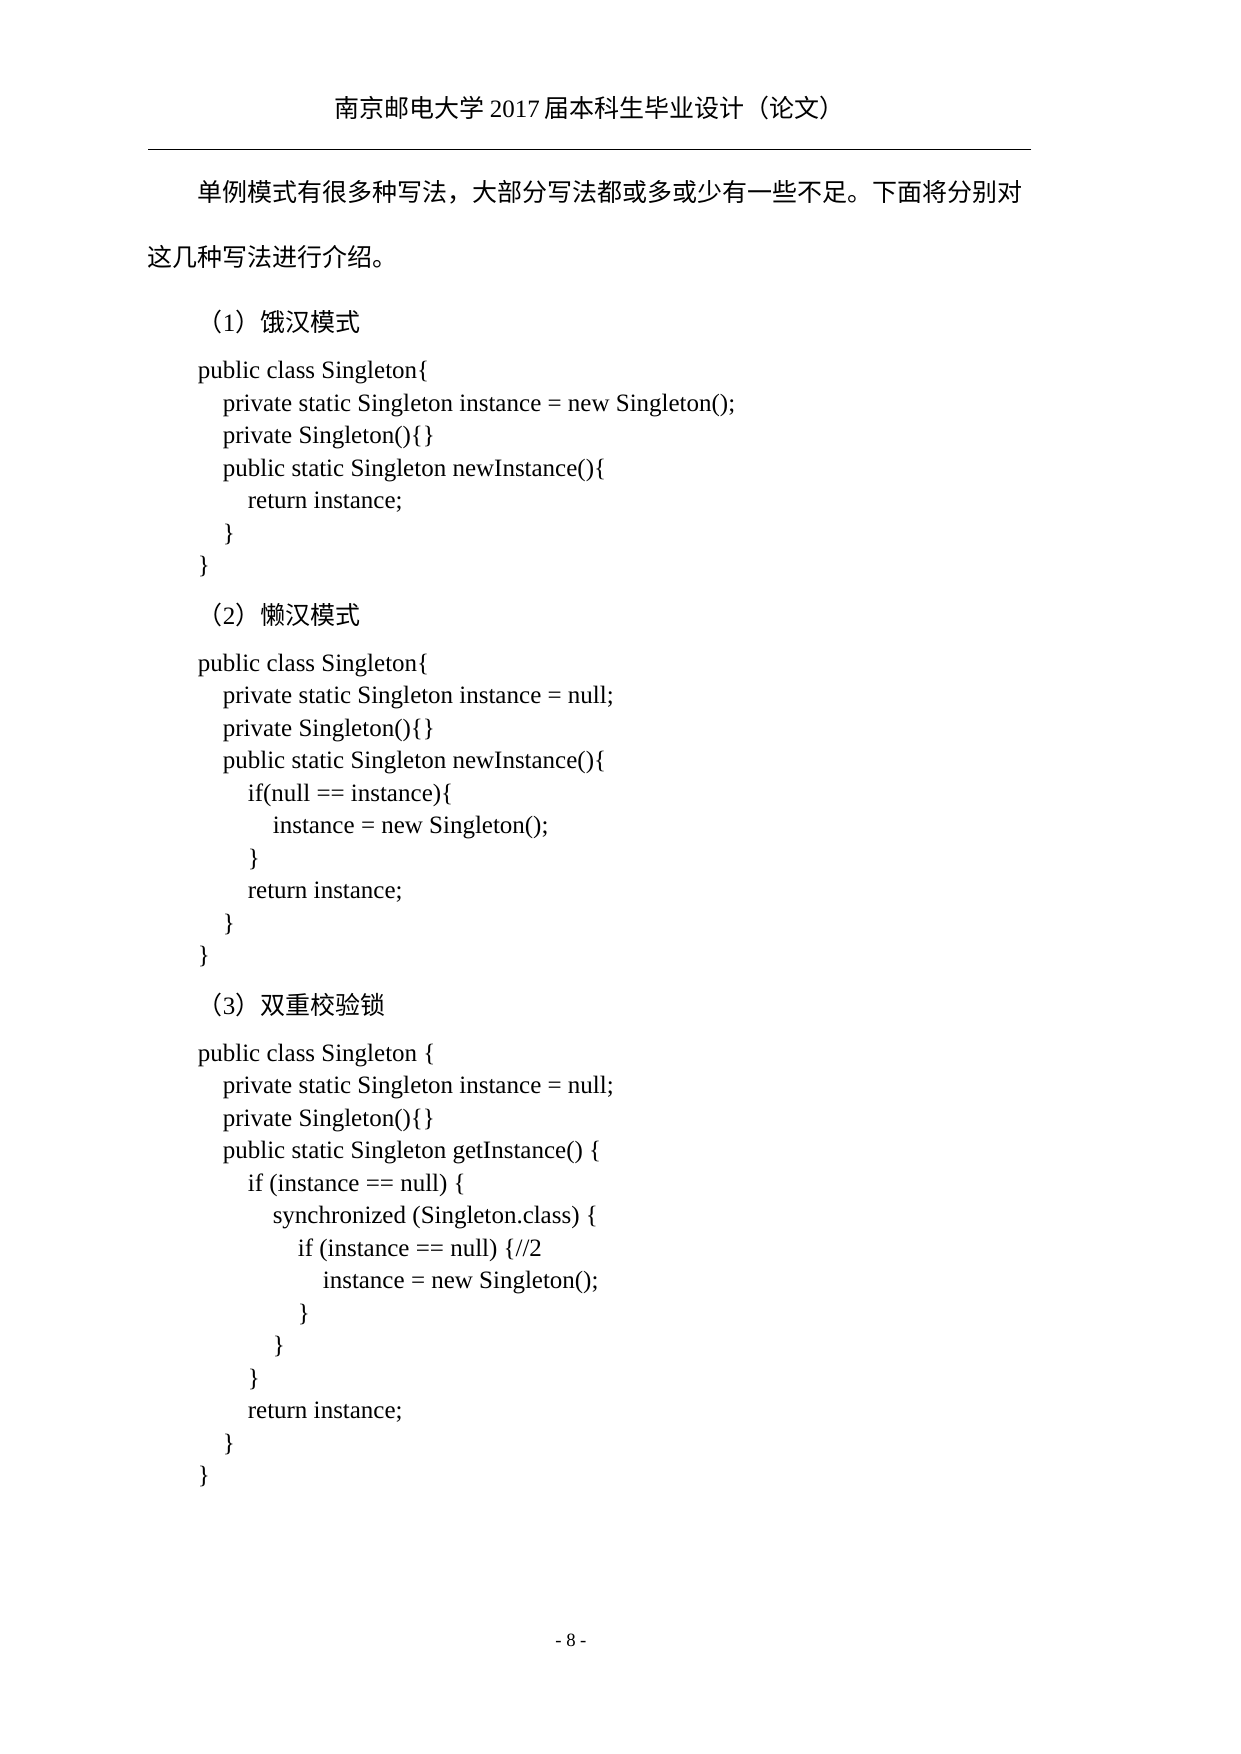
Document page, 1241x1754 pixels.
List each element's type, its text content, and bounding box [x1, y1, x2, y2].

text } [148, 1458, 1031, 1491]
text instance = new Singleton(); [148, 1263, 1031, 1296]
text } [148, 1361, 1031, 1393]
text } [148, 548, 1031, 581]
text public class Singleton { [148, 1036, 1031, 1068]
text return instance; [148, 1393, 1031, 1426]
text } [148, 1296, 1031, 1328]
text return instance; [148, 483, 1031, 516]
text public class Singleton{ [148, 646, 1031, 678]
text （3）双重校验锁 [148, 971, 1031, 1036]
text if (instance == null) { [148, 1166, 1031, 1198]
text 单例模式有很多种写法，大部分写法都或多或少有一些不足。下面将分别对这几种写法进行介绍。 [148, 158, 1031, 288]
text } [148, 516, 1031, 548]
text public static Singleton getInstance() { [148, 1133, 1031, 1166]
text } [148, 841, 1031, 873]
text private static Singleton instance = new Singleton(); [148, 386, 1031, 418]
text private Singleton(){} [148, 711, 1031, 743]
text synchronized (Singleton.class) { [148, 1198, 1031, 1231]
text } [148, 1328, 1031, 1361]
text } [148, 938, 1031, 971]
text instance = new Singleton(); [148, 808, 1031, 841]
text private Singleton(){} [148, 1101, 1031, 1133]
text public static Singleton newInstance(){ [148, 451, 1031, 483]
text if (instance == null) {//2 [148, 1231, 1031, 1263]
text private static Singleton instance = null; [148, 1068, 1031, 1101]
text return instance; [148, 873, 1031, 906]
text if(null == instance){ [148, 776, 1031, 808]
text （1）饿汉模式 [148, 288, 1031, 353]
text } [148, 906, 1031, 938]
text public static Singleton newInstance(){ [148, 743, 1031, 776]
text } [148, 1426, 1031, 1458]
text public class Singleton{ [148, 353, 1031, 386]
text private static Singleton instance = null; [148, 678, 1031, 711]
text （2）懒汉模式 [148, 581, 1031, 646]
text private Singleton(){} [148, 418, 1031, 451]
